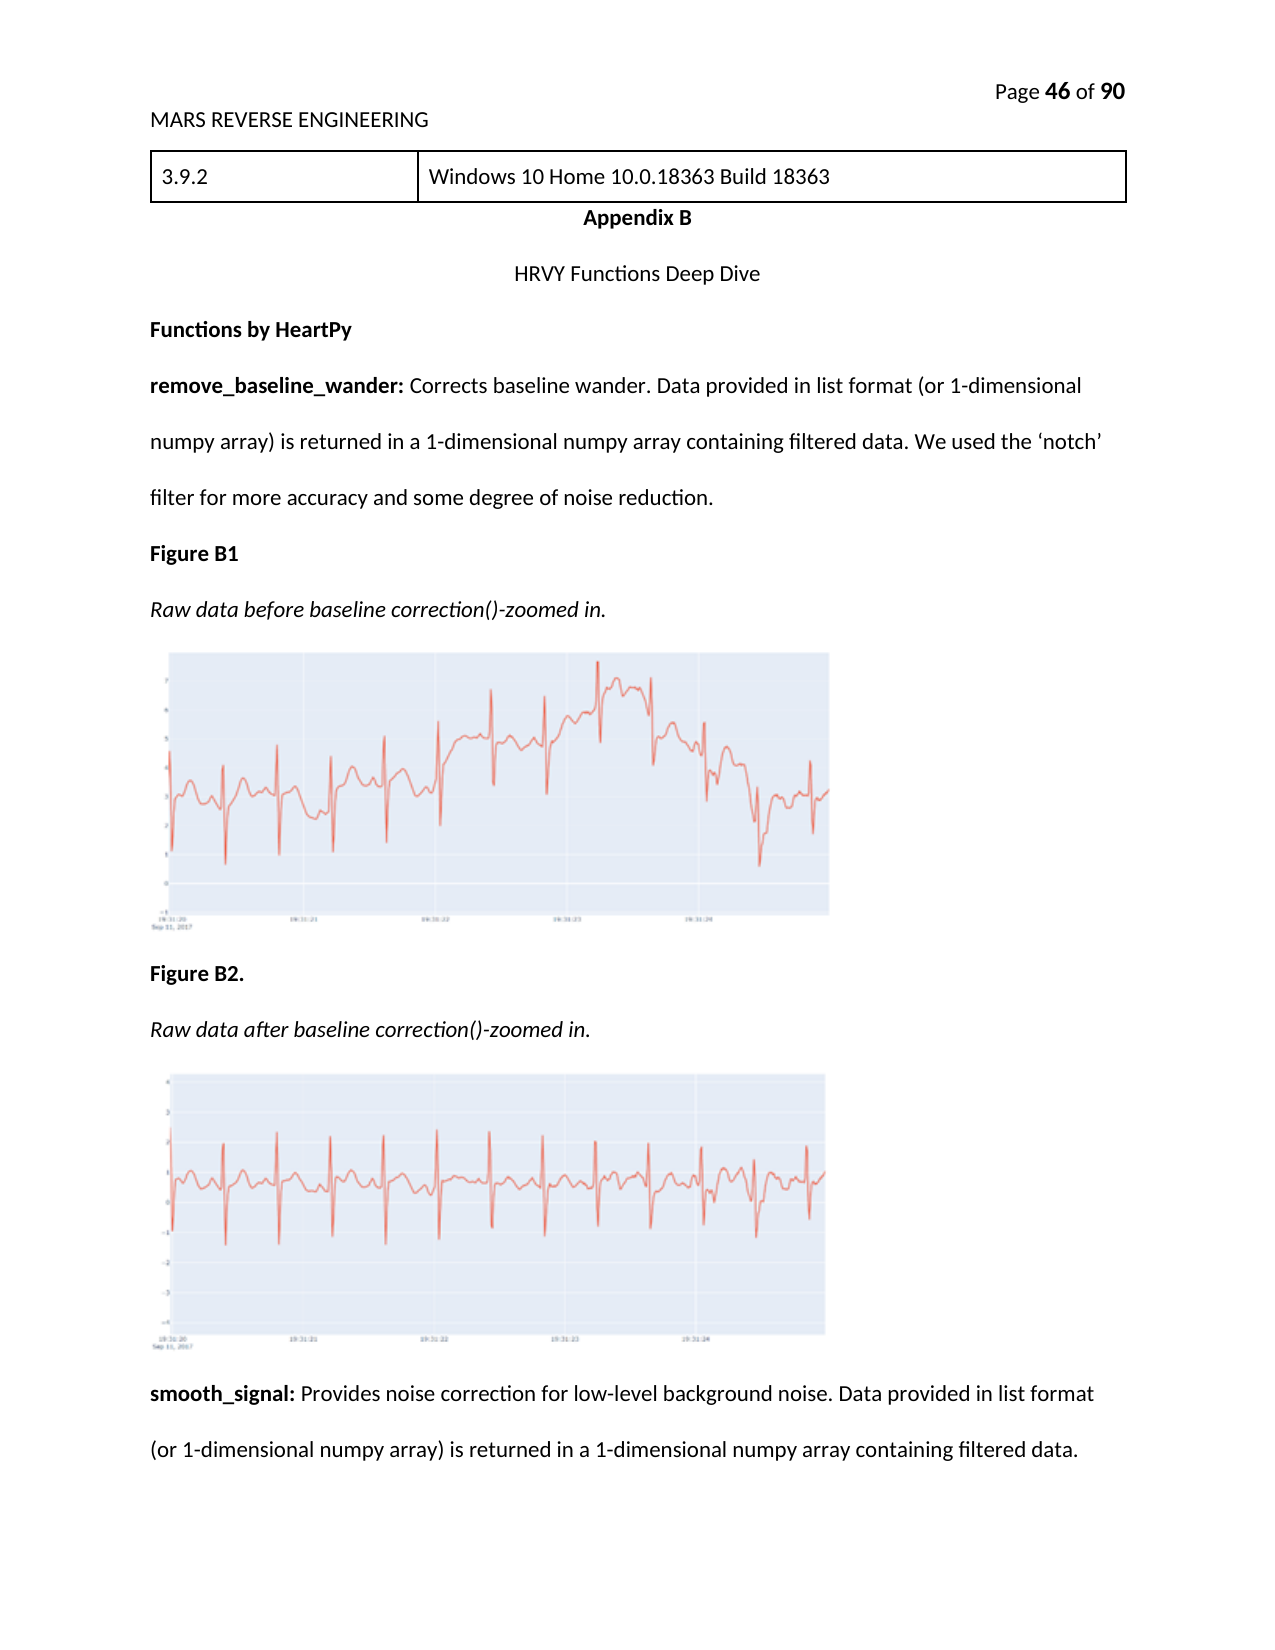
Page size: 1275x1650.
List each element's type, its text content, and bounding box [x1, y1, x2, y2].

text smooth_signal: Provides noise correction for low-level background noise. Data provided in list format (or 1-dimensional numpy array) is returned in a 1-dimensional numpy array containing filtered data. [150, 1379, 1125, 1463]
text HRVY Functions Deep Dive [150, 259, 1125, 287]
text Raw data before baseline correction()-zoomed in. [150, 595, 1125, 623]
text Figure B1 [150, 539, 1125, 567]
text Functions by HeartPy [150, 315, 1125, 343]
table_cell 3.9.2 [152, 152, 417, 201]
text Appendix B [150, 203, 1125, 231]
text Figure B2. [150, 959, 1125, 987]
table_cell Windows 10 Home 10.0.18363 Build 18363 [419, 152, 1125, 201]
picture [150, 1071, 829, 1353]
text Raw data after baseline correction()-zoomed in. [150, 1015, 1125, 1043]
text remove_baseline_wander: Corrects baseline wander. Data provided in list format (or 1-dimensional numpy array) is returned in a 1-dimensional numpy array containing filtered data. We used the ‘notch’ filter for more accuracy and some degree of noise reduction. [150, 371, 1125, 511]
picture [150, 651, 833, 933]
